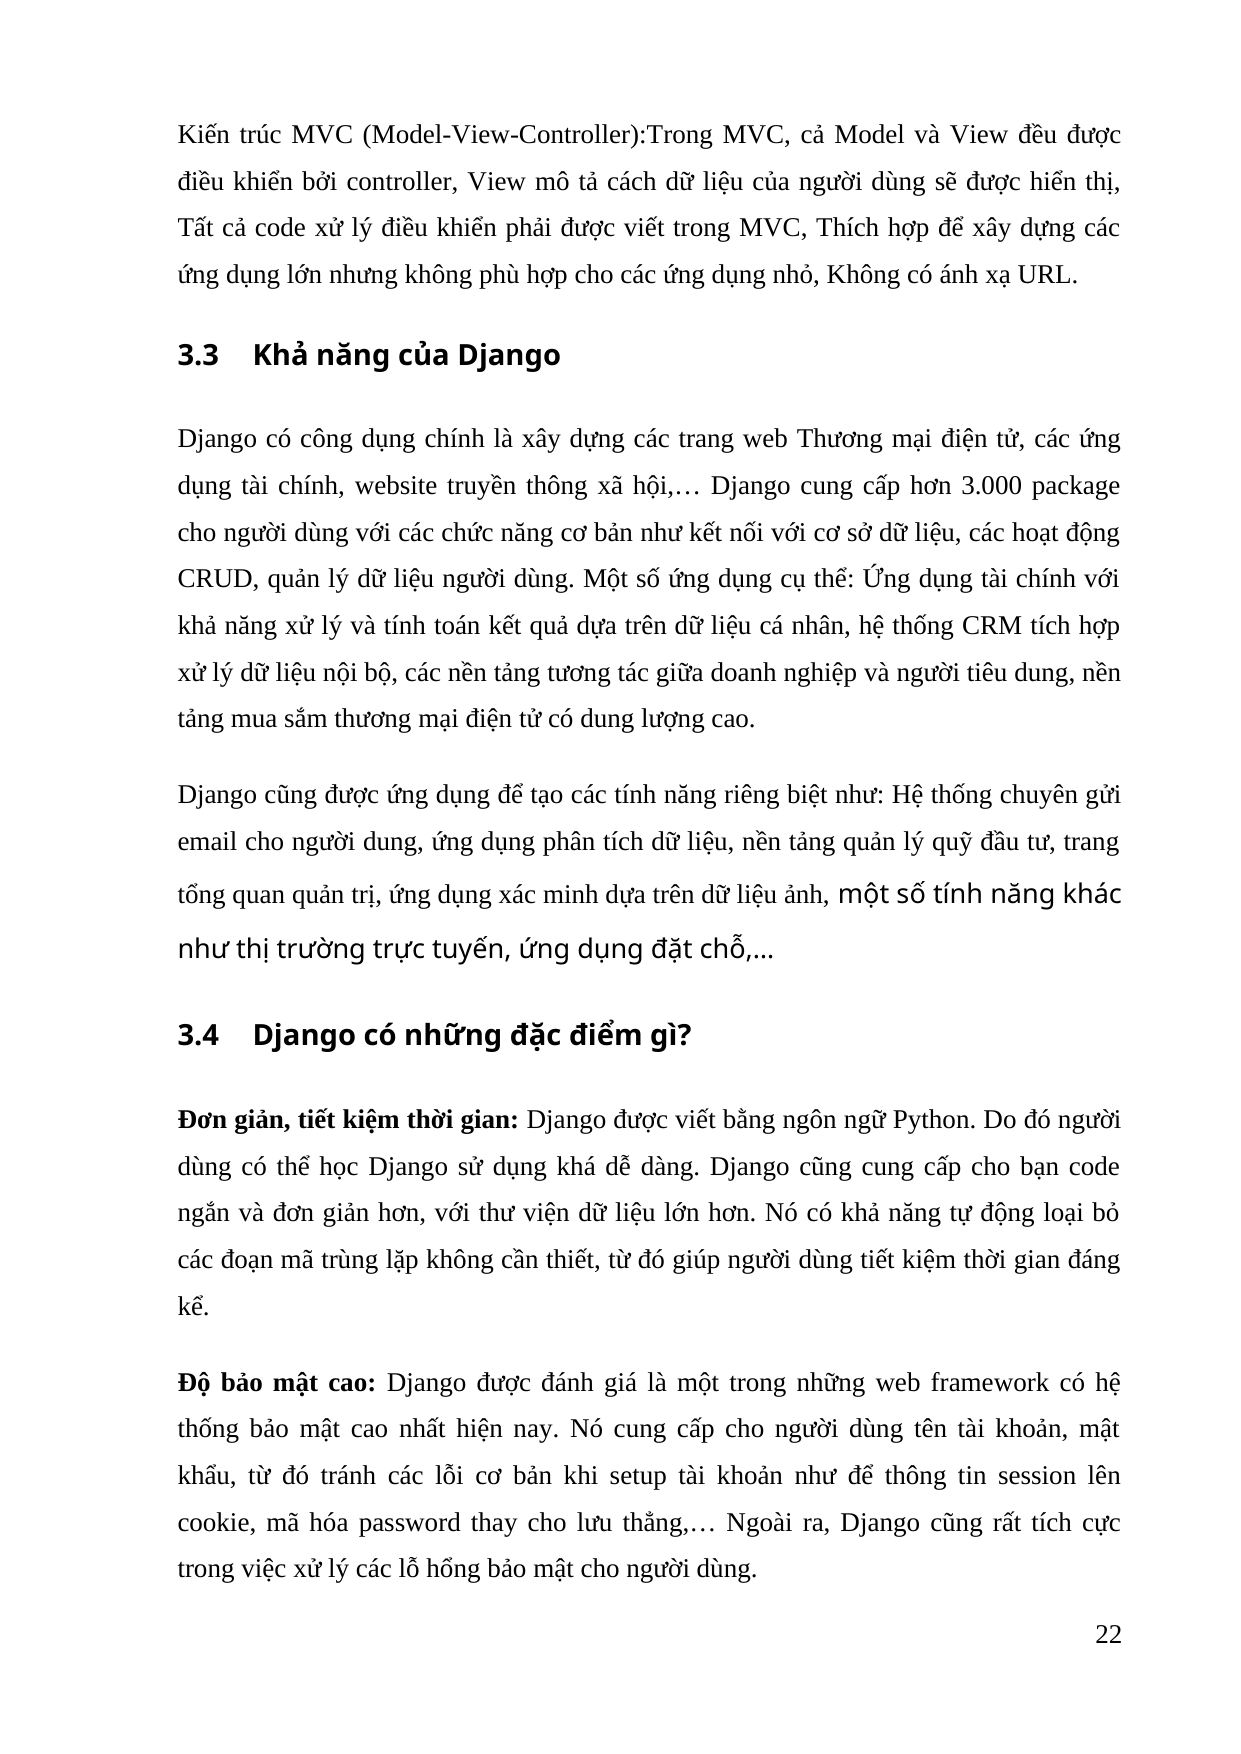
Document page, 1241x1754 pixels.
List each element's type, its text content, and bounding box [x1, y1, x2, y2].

text Đơn giản, tiết kiệm thời gian: Django được viết bằng ngôn ngữ Python. Do đó người dùng có thể học Django sử dụng khá dễ dàng. Django cũng cung cấp cho bạn code ngắn và đơn giản hơn, với thư viện dữ liệu lớn hơn. Nó có khả năng tự động loại bỏ các đoạn mã trùng lặp không cần thiết, từ đó giúp người dùng tiết kiệm thời gian đáng kể. [177, 1103, 1122, 1321]
text Django cũng được ứng dụng để tạo các tính năng riêng biệt như: Hệ thống chuyên gửi email cho người dung, ứng dụng phân tích dữ liệu, nền tảng quản lý quỹ đầu tư, trang tổng quan quản trị, ứng dụng xác minh dựa trên dữ liệu ảnh, một số tính năng khác như thị trường trực tuyến, ứng dụng đặt chỗ,… [177, 778, 1122, 967]
text Độ bảo mật cao: Django được đánh giá là một trong những web framework có hệ thống bảo mật cao nhất hiện nay. Nó cung cấp cho người dùng tên tài khoản, mật khẩu, từ đó tránh các lỗi cơ bản khi setup tài khoản như để thông tin session lên cookie, mã hóa password thay cho lưu thẳng,… Ngoài ra, Django cũng rất tích cực trong việc xử lý các lỗ hổng bảo mật cho người dùng. [177, 1366, 1122, 1583]
text Kiến trúc MVC (Model-View-Controller):Trong MVC, cả Model và View đều được điều khiển bởi controller, View mô tả cách dữ liệu của người dùng sẽ được hiển thị, Tất cả code xử lý điều khiển phải được viết trong MVC, Thích hợp để xây dựng các ứng dụng lớn nhưng không phù hợp cho các ứng dụng nhỏ, Không có ánh xạ URL. [177, 118, 1122, 289]
subtitle Khả năng của Django [177, 334, 1122, 374]
subtitle Django có những đặc điểm gì? [177, 1014, 1122, 1054]
text Django có công dụng chính là xây dựng các trang web Thương mại điện tử, các ứng dụng tài chính, website truyền thông xã hội,… Django cung cấp hơn 3.000 package cho người dùng với các chức năng cơ bản như kết nối với cơ sở dữ liệu, các hoạt động CRUD, quản lý dữ liệu người dùng. Một số ứng dụng cụ thể: Ứng dụng tài chính với khả năng xử lý và tính toán kết quả dựa trên dữ liệu cá nhân, hệ thống CRM tích hợp xử lý dữ liệu nội bộ, các nền tảng tương tác giữa doanh nghiệp và người tiêu dung, nền tảng mua sắm thương mại điện tử có dung lượng cao. [177, 423, 1122, 734]
